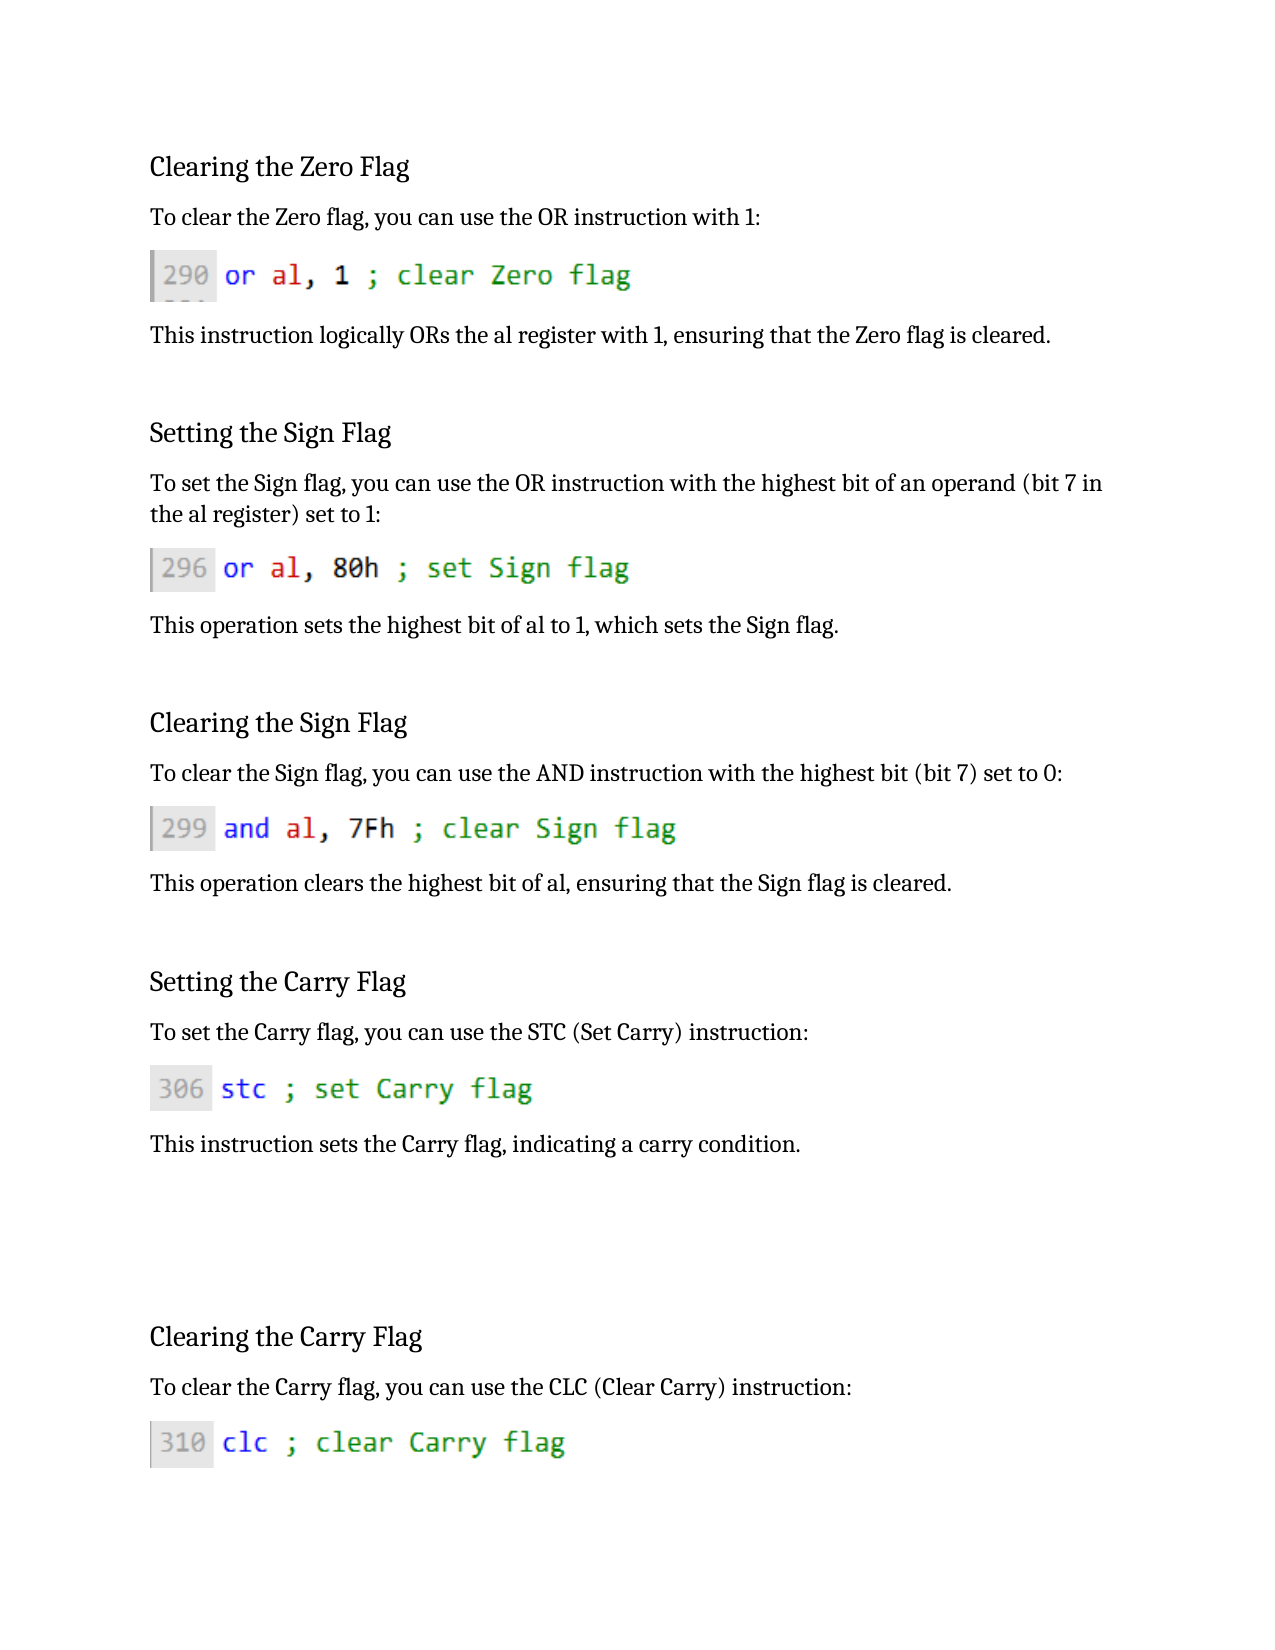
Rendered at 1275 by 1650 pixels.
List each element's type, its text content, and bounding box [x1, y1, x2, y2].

text This instruction sets the Carry flag, indicating a carry condition. [150, 1129, 1125, 1158]
text To clear the Sign flag, you can use the AND instruction with the highest bit (bit 7) set to 0: [150, 759, 1125, 788]
text To set the Sign flag, you can use the OR instruction with the highest bit of an operand (bit 7 in the al register) set to 1: [150, 469, 1125, 529]
text Setting the Sign Flag [150, 416, 1125, 450]
picture [150, 250, 659, 302]
text This operation clears the highest bit of al, ensuring that the Sign flag is cleared. [150, 869, 1125, 898]
picture [150, 1421, 808, 1468]
text This instruction logically ORs the al register with 1, ensuring that the Zero flag is cleared. [150, 321, 1125, 350]
text To clear the Zero flag, you can use the OR instruction with 1: [150, 203, 1125, 232]
text This operation sets the highest bit of al to 1, which sets the Sign flag. [150, 611, 1125, 639]
text Clearing the Carry Flag [150, 1320, 1125, 1354]
picture [150, 806, 847, 851]
text To set the Carry flag, you can use the STC (Set Carry) instruction: [150, 1018, 1125, 1046]
text To clear the Carry flag, you can use the CLC (Clear Carry) instruction: [150, 1373, 1125, 1402]
picture [150, 1065, 833, 1111]
text Setting the Carry Flag [150, 965, 1125, 998]
text Clearing the Zero Flag [150, 150, 1125, 183]
text Clearing the Sign Flag [150, 706, 1125, 740]
picture [150, 548, 722, 592]
